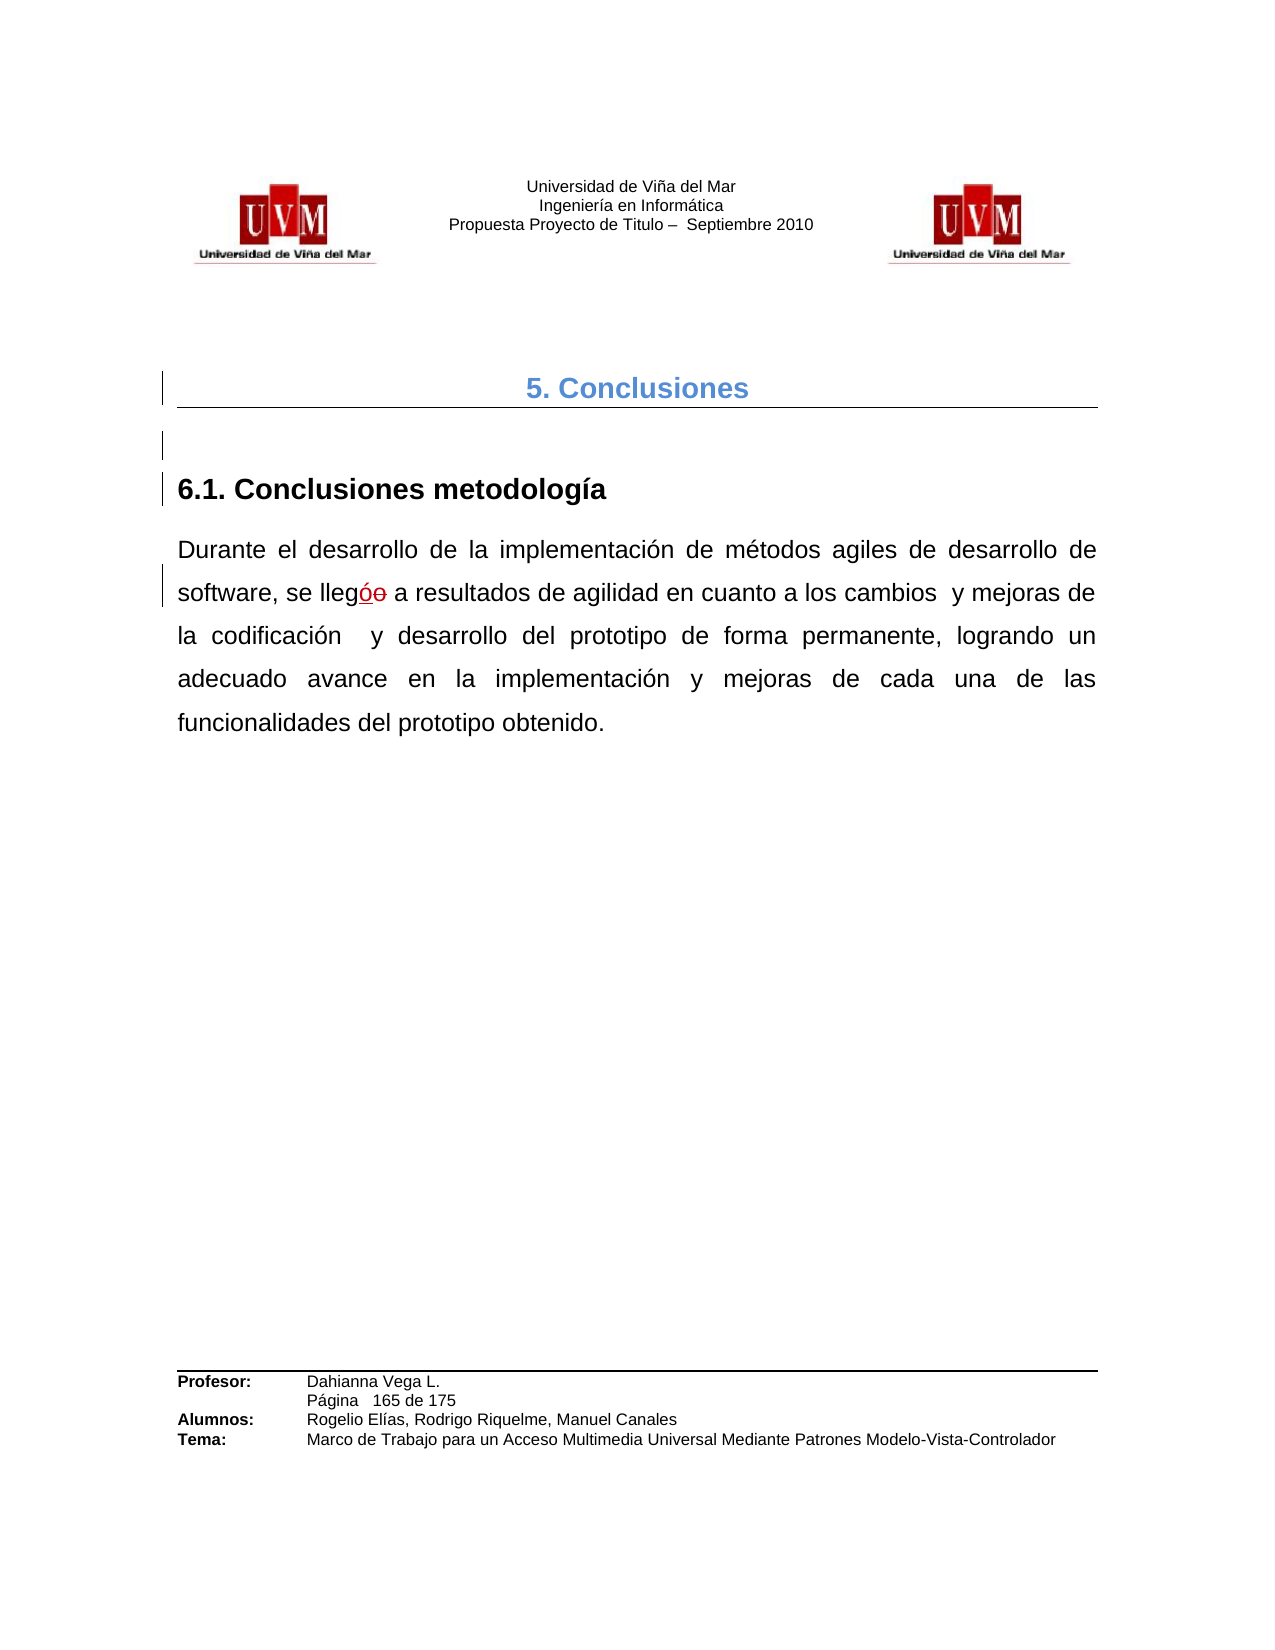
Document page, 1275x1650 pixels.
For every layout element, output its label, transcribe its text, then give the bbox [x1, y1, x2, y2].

picture [177, 176, 390, 267]
picture [871, 176, 1084, 267]
subtitle 6.1. Conclusiones metodología [177, 472, 1098, 506]
title 5. Conclusiones [177, 371, 1098, 407]
text Durante el desarrollo de la implementación de métodos agiles de desarrollo de software, se lleg a resultados de agilidad en cuanto a los cambios y mejoras de la codificación y desarrollo del prototipo de forma permanente, logrando un adecuado avance en la implementación y mejoras de cada una de las funcionalidades del prototipo obtenido. [177, 535, 1098, 736]
